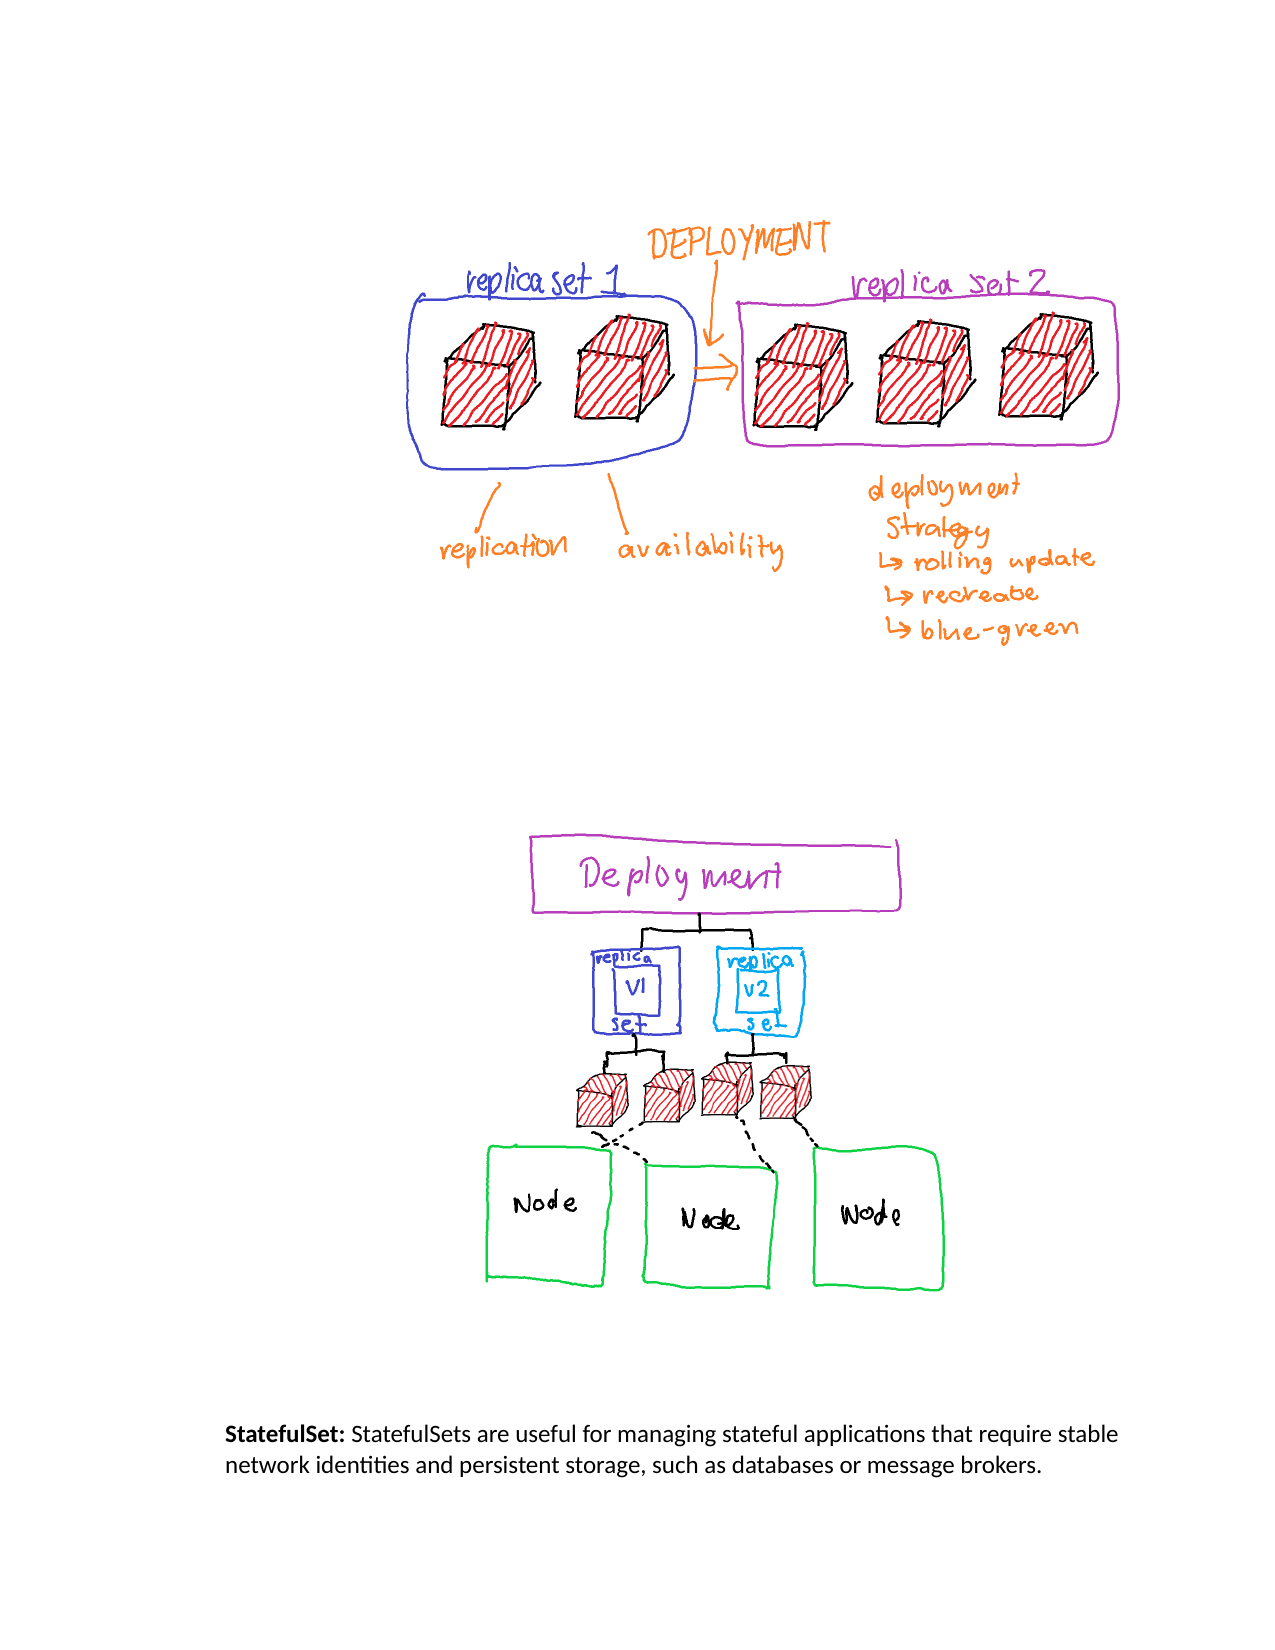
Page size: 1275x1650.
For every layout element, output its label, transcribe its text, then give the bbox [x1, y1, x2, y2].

list StatefulSet: StatefulSets are useful for managing stateful applications that require stable network identities and persistent storage, such as databases or message brokers. [225, 1419, 1125, 1479]
picture [225, 150, 1200, 1419]
